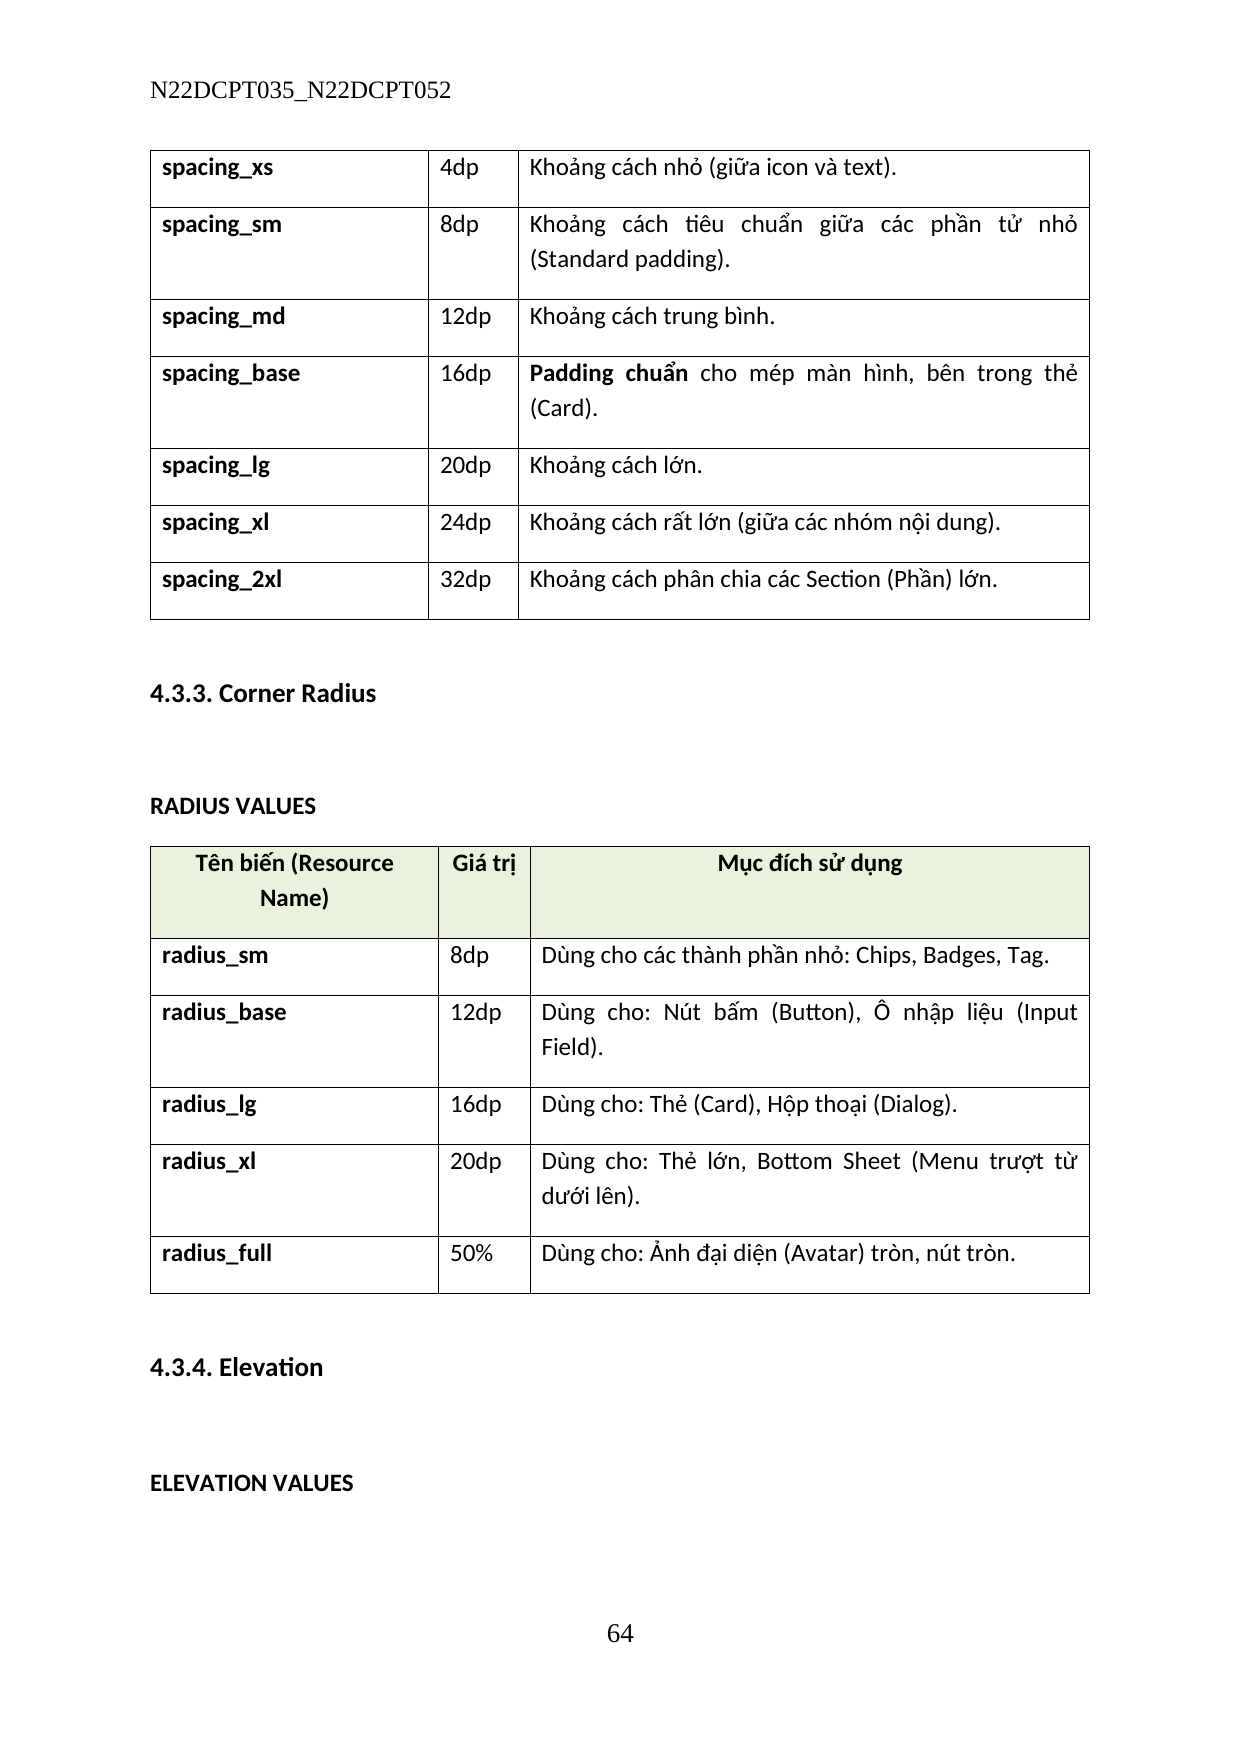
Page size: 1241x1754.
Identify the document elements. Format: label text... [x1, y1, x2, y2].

table_cell spacing_sm [151, 208, 428, 299]
table_cell radius_base [151, 996, 438, 1087]
table_cell spacing_base [151, 357, 428, 448]
table_cell Khoảng cách nhỏ (giữa icon và text). [519, 151, 1089, 207]
table_cell spacing_2xl [151, 563, 428, 619]
table_cell 20dp [439, 1145, 530, 1236]
table_cell 4dp [429, 151, 518, 207]
table_cell spacing_md [151, 300, 428, 356]
table_cell 24dp [429, 506, 518, 562]
table_cell 16dp [429, 357, 518, 448]
table_cell 20dp [429, 449, 518, 505]
table_cell radius_full [151, 1237, 438, 1293]
table_cell spacing_xs [151, 151, 428, 207]
table_cell Dùng cho: Ảnh đại diện (Avatar) tròn, nút tròn. [531, 1237, 1089, 1293]
table_cell radius_sm [151, 939, 438, 995]
table_cell Padding chuẩn cho mép màn hình, bên trong thẻ (Card). [519, 357, 1089, 448]
table_header Mục đích sử dụng [531, 847, 1089, 938]
table_cell 50% [439, 1237, 530, 1293]
text RADIUS VALUES [150, 790, 1090, 821]
table_header Tên biến (Resource Name) [151, 847, 438, 938]
table_cell Dùng cho: Thẻ lớn, Bottom Sheet (Menu trượt từ dưới lên). [531, 1145, 1089, 1236]
text 4.3.4. Elevation [150, 1350, 1090, 1383]
table_cell radius_xl [151, 1145, 438, 1236]
table_cell 8dp [439, 939, 530, 995]
table_cell 12dp [439, 996, 530, 1087]
text 4.3.3. Corner Radius [150, 676, 1090, 709]
table_cell Khoảng cách tiêu chuẩn giữa các phần tử nhỏ (Standard padding). [519, 208, 1089, 299]
table_cell radius_lg [151, 1088, 438, 1144]
table_cell Khoảng cách lớn. [519, 449, 1089, 505]
table_cell 32dp [429, 563, 518, 619]
table_cell Dùng cho: Thẻ (Card), Hộp thoại (Dialog). [531, 1088, 1089, 1144]
table_cell Khoảng cách rất lớn (giữa các nhóm nội dung). [519, 506, 1089, 562]
table_cell 12dp [429, 300, 518, 356]
table_cell 8dp [429, 208, 518, 299]
table_cell Dùng cho: Nút bấm (Button), Ô nhập liệu (Input Field). [531, 996, 1089, 1087]
table_cell Khoảng cách phân chia các Section (Phần) lớn. [519, 563, 1089, 619]
table_cell spacing_xl [151, 506, 428, 562]
table_header Giá trị [439, 847, 530, 938]
table_cell Khoảng cách trung bình. [519, 300, 1089, 356]
text ELEVATION VALUES [150, 1467, 1090, 1498]
table_cell spacing_lg [151, 449, 428, 505]
table_cell 16dp [439, 1088, 530, 1144]
table_cell Dùng cho các thành phần nhỏ: Chips, Badges, Tag. [531, 939, 1089, 995]
